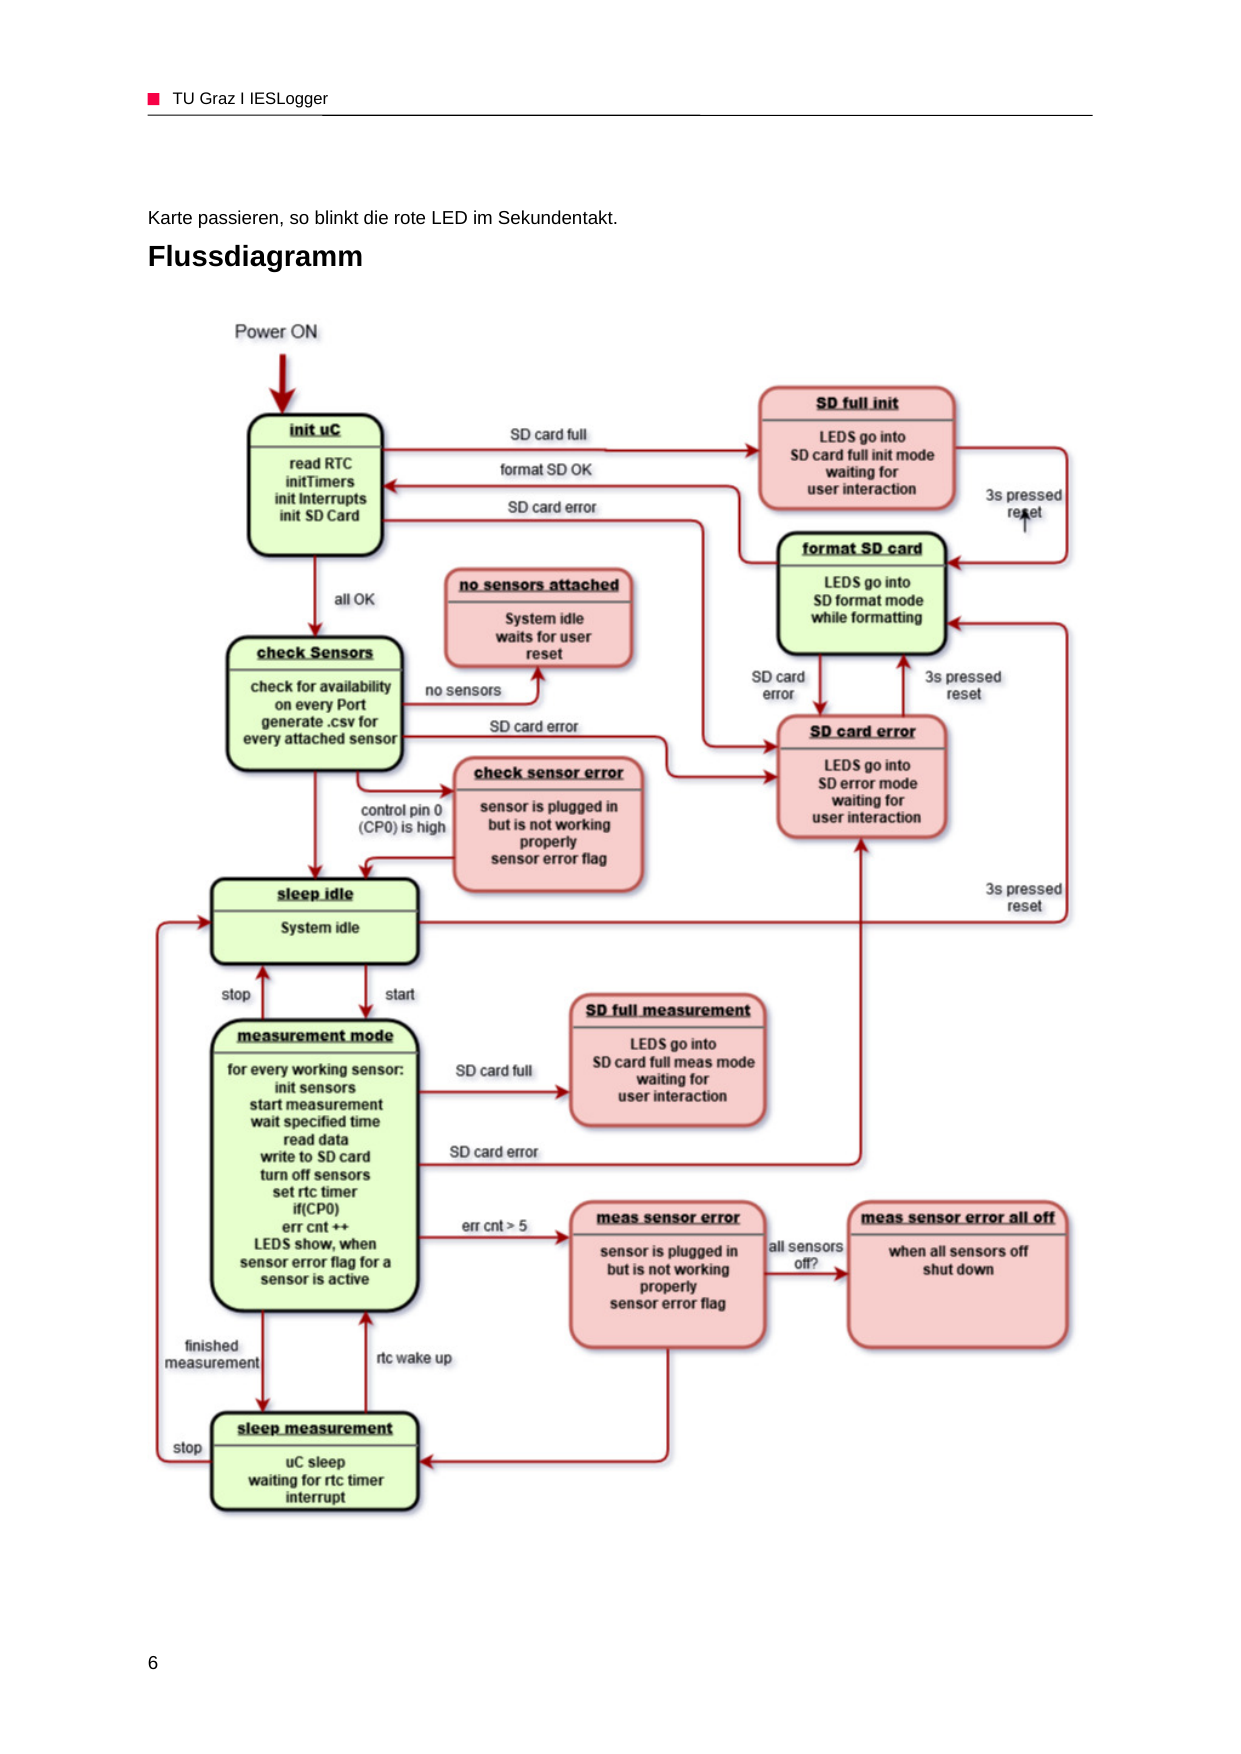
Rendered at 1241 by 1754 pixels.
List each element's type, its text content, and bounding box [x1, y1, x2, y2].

picture [147, 318, 1092, 1525]
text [148, 207, 1092, 228]
text Flussdiagramm [148, 239, 1092, 273]
